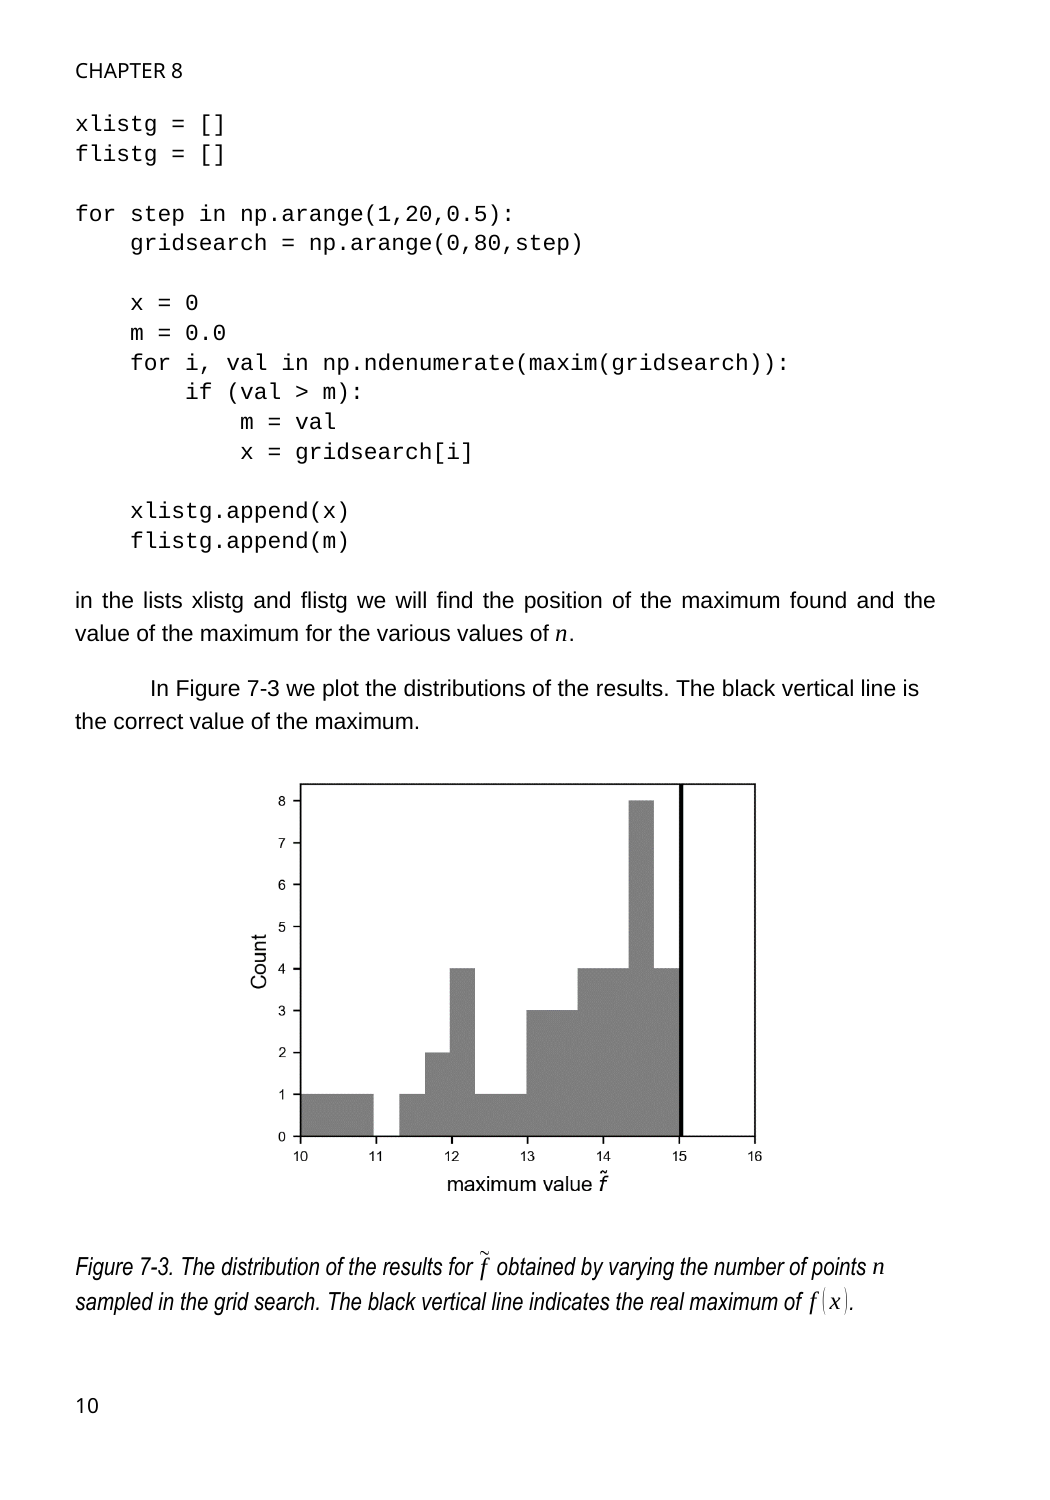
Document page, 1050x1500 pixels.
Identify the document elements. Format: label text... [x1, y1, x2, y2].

text gridsearch = np.arange(0,80,step) [75, 232, 937, 258]
text Figure 7-3. The distribution of the results for obtained by varying the number of points sampled in the grid search. The black vertical line indicates the real maximum of . [75, 1251, 937, 1317]
text xlistg = [] [75, 112, 937, 138]
text xlistg.append(x) [75, 500, 937, 526]
text x = 0 [75, 291, 937, 317]
text m = 0.0 [75, 321, 937, 347]
text m = val [75, 410, 937, 436]
text x = gridsearch[i] [75, 440, 937, 466]
text flistg = [] [75, 142, 937, 168]
text for step in np.arange(1,20,0.5): [75, 202, 937, 228]
text in the lists xlistg and flistg we will find the position of the maximum found and the value of the maximum for the various values of . [75, 580, 937, 647]
text flistg.append(m) [75, 529, 937, 556]
picture [235, 767, 777, 1210]
text for i, val in np.ndenumerate(maxim(gridsearch)): [75, 351, 937, 377]
text In Figure 7-3 we plot the distributions of the results. The black vertical line is the correct value of the maximum. [75, 668, 937, 734]
text if (val > m): [75, 381, 937, 407]
